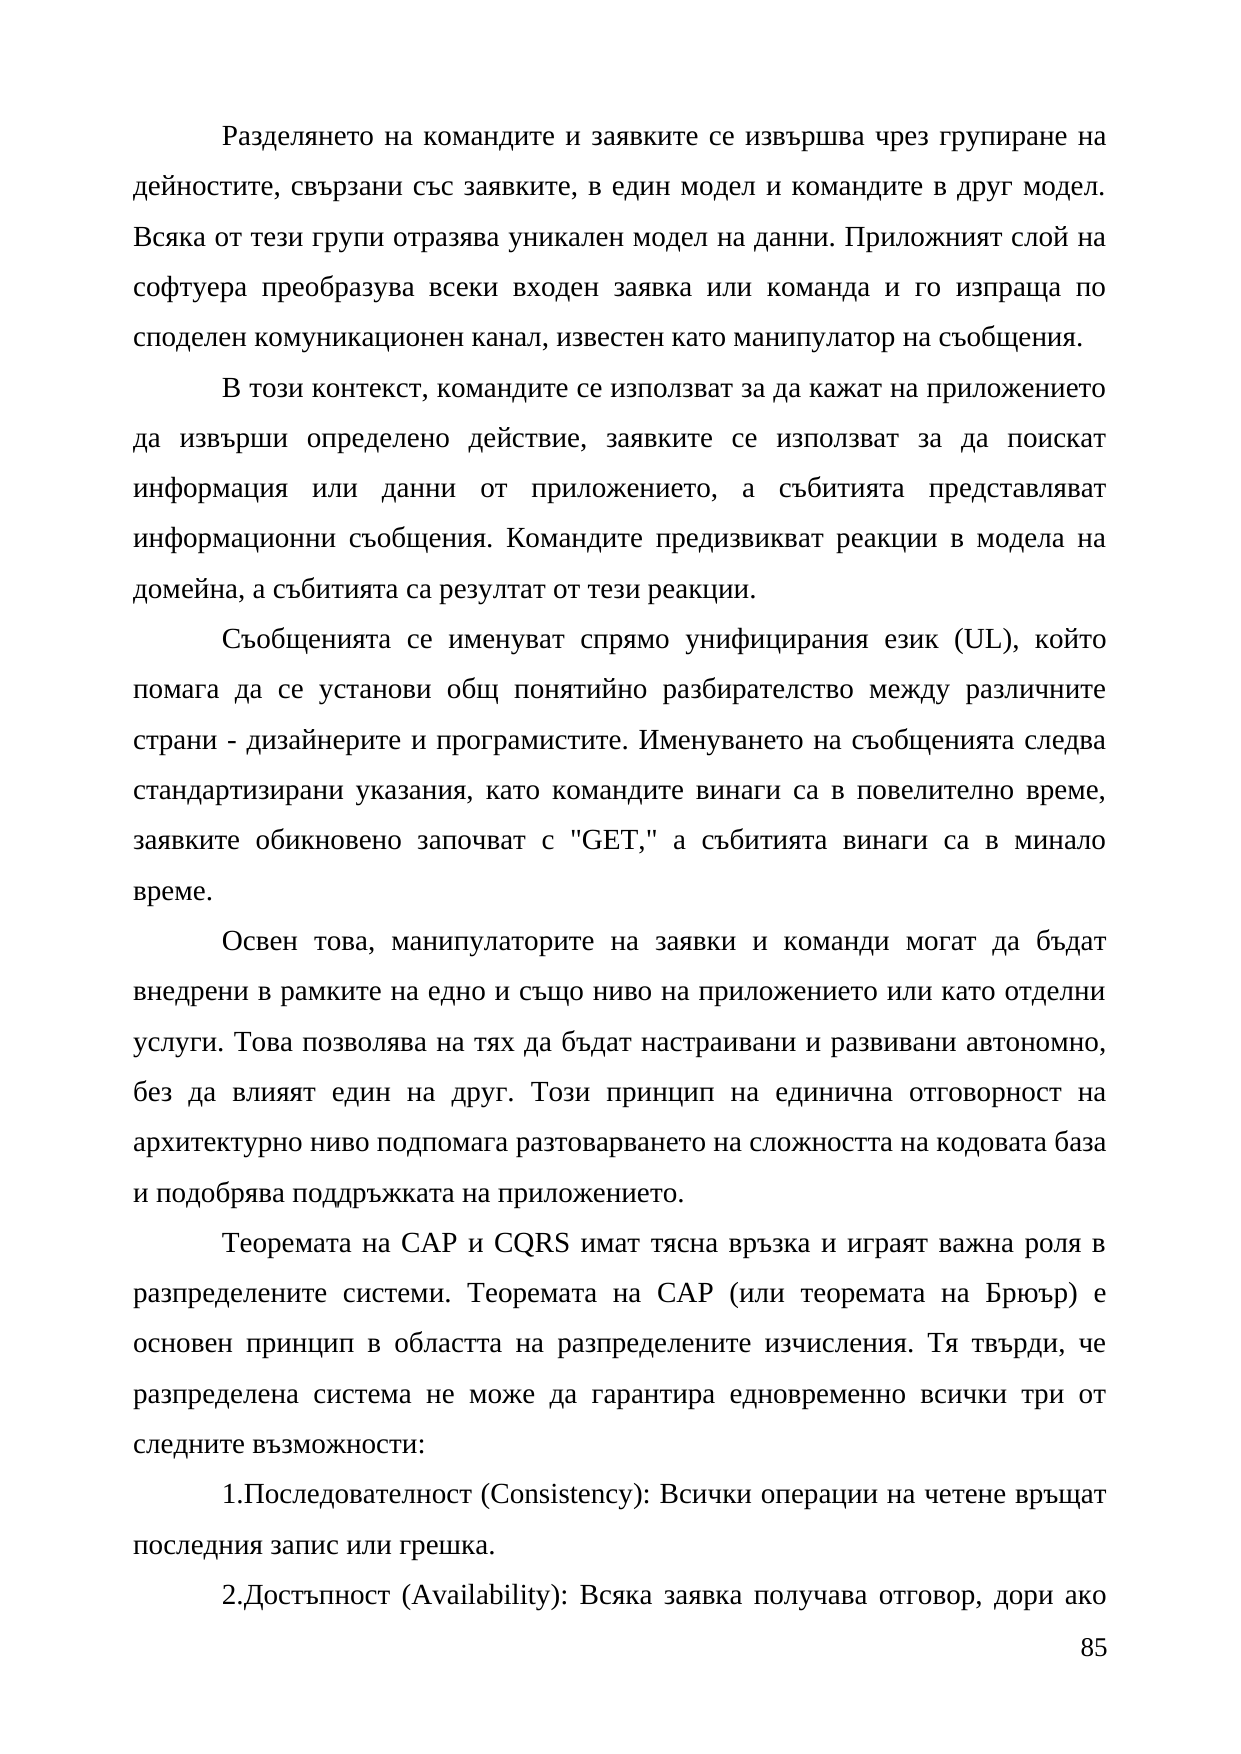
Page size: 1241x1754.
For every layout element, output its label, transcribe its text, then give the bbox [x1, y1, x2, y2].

text Съобщенията се именуват спрямо унифицирания език (UL), който помага да се установи общ понятийно разбирателство между различните страни - дизайнерите и програмистите. Именуването на съобщенията следва стандартизирани указания, като командите винаги са в повелително време, заявките обикновено започват с "GET," а събитията винаги са в минало време. [133, 621, 1107, 906]
text 1.Последователност (Consistency): Всички операции на четене връщат последния запис или грешка. [133, 1477, 1107, 1560]
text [133, 1577, 1107, 1611]
text Теоремата на CAP и CQRS имат тясна връзка и играят важна роля в разпределените системи. Теоремата на CAP (или теоремата на Брюър) е основен принцип в областта на разпределените изчисления. Тя твърди, че разпределена система не може да гарантира едновременно всички три от следните възможности: [133, 1225, 1107, 1460]
text Освен това, манипулаторите на заявки и команди могат да бъдат внедрени в рамките на едно и също ниво на приложението или като отделни услуги. Това позволява на тях да бъдат настраивани и развивани автономно, без да влияят един на друг. Този принцип на единична отговорност на архитектурно ниво подпомага разтоварването на сложността на кодовата база и подобрява поддръжката на приложението. [133, 923, 1107, 1208]
text В този контекст, командите се използват за да кажат на приложението да извърши определено действие, заявките се използват за да поискат информация или данни от приложението, а събитията представляват информационни съобщения. Командите предизвикват реакции в модела на домейна, а събитията са резултат от тези реакции. [133, 370, 1107, 604]
text Разделянето на командите и заявките се извършва чрез групиране на дейностите, свързани със заявките, в един модел и командите в друг модел. Всяка от тези групи отразява уникален модел на данни. Приложният слой на софтуера преобразува всеки входен заявка или команда и го изпраща по споделен комуникационен канал, известен като манипулатор на съобщения. [133, 118, 1107, 353]
